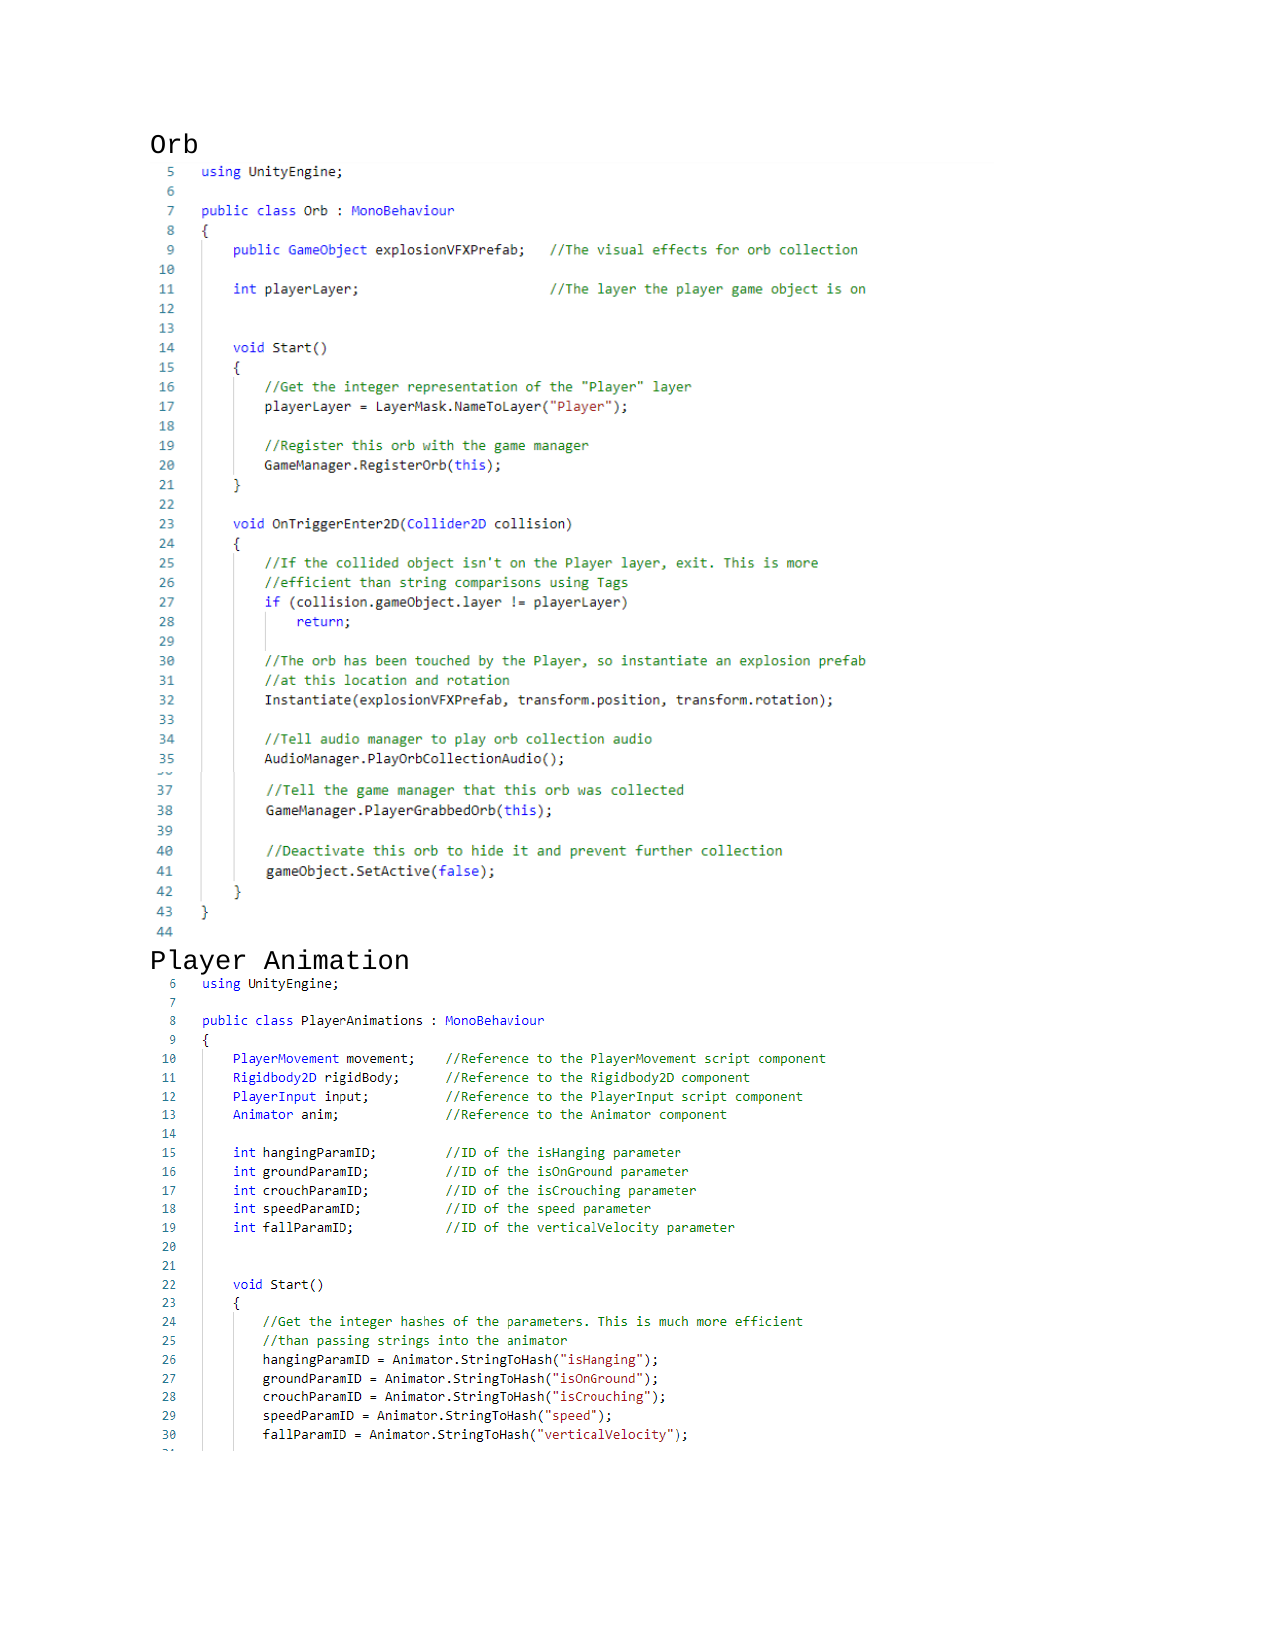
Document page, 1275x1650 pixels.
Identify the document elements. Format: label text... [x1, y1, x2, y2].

picture [150, 977, 1073, 1451]
text Player Animation [150, 947, 1125, 977]
text Orb [150, 131, 1125, 162]
picture [150, 162, 1143, 947]
